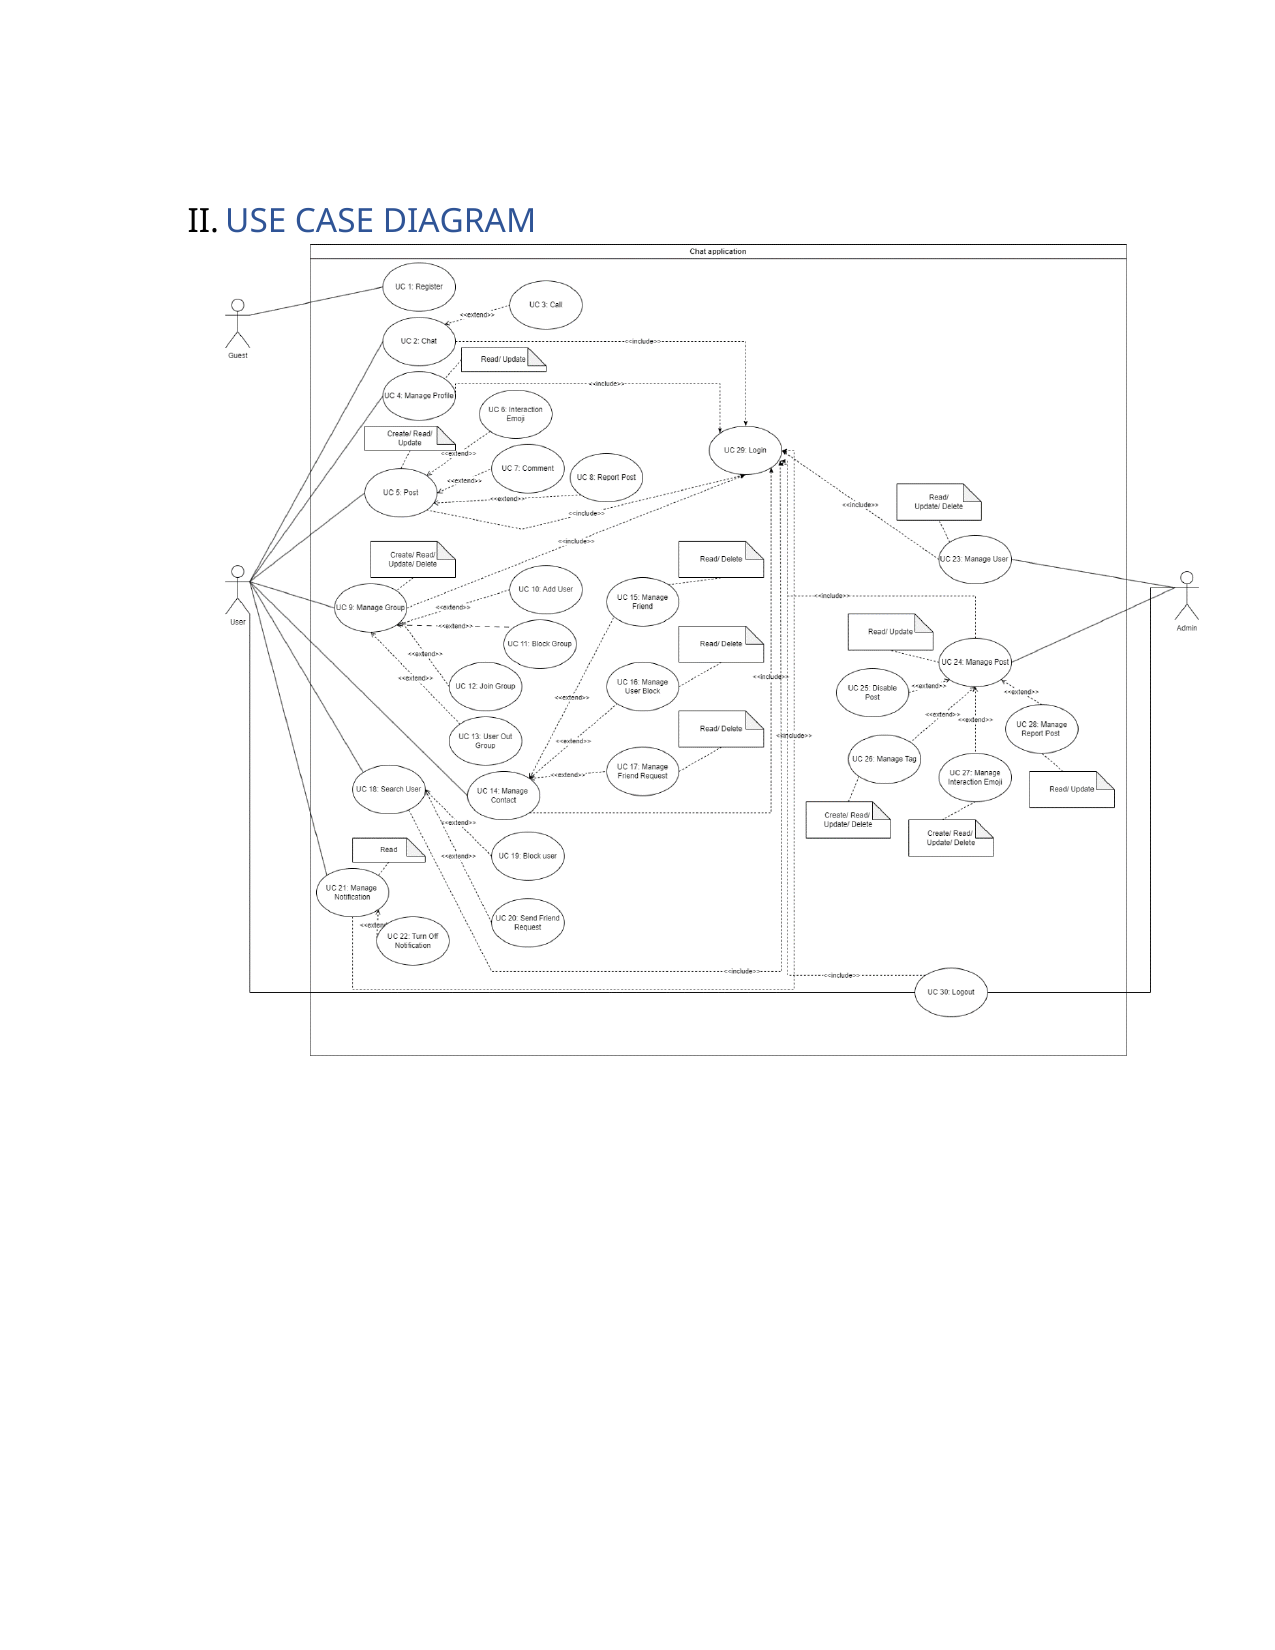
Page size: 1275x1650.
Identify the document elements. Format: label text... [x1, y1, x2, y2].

picture [225, 244, 1199, 1056]
